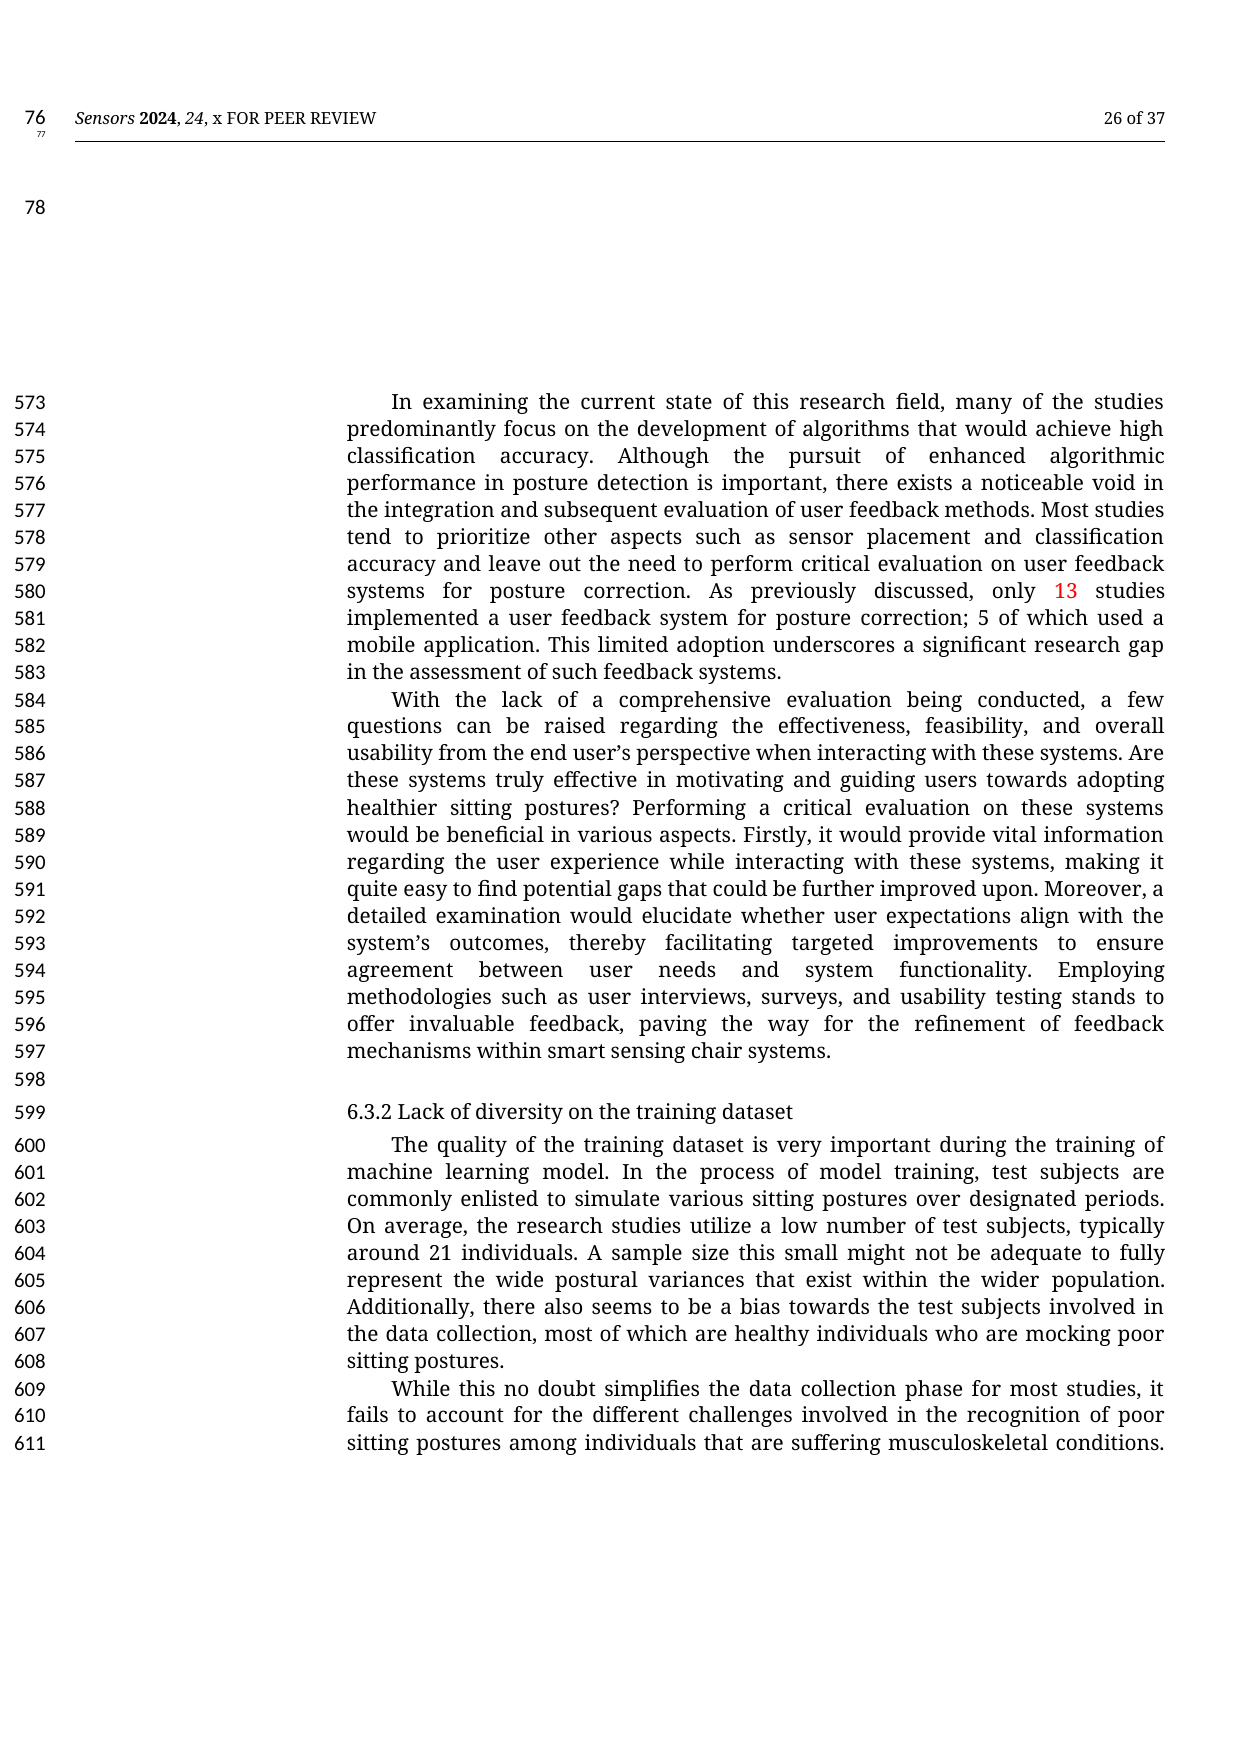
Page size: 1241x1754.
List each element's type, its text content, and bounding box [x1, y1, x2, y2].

text With the lack of a comprehensive evaluation being conducted, a few questions can be raised regarding the effectiveness, feasibility, and overall usability from the end user’s perspective when interacting with these systems. Are these systems truly effective in motivating and guiding users towards adopting healthier sitting postures? Performing a critical evaluation on these systems would be beneficial in various aspects. Firstly, it would provide vital information regarding the user experience while interacting with these systems, making it quite easy to find potential gaps that could be further improved upon. Moreover, a detailed examination would elucidate whether user expectations align with the system’s outcomes, thereby facilitating targeted improvements to ensure agreement between user needs and system functionality. Employing methodologies such as user interviews, surveys, and usability testing stands to offer invaluable feedback, paving the way for the refinement of feedback mechanisms within smart sensing chair systems. [347, 686, 1165, 1065]
text In examining the current state of this research field, many of the studies predominantly focus on the development of algorithms that would achieve high classification accuracy. Although the pursuit of enhanced algorithmic performance in posture detection is important, there exists a noticeable void in the integration and subsequent evaluation of user feedback methods. Most studies tend to prioritize other aspects such as sensor placement and classification accuracy and leave out the need to perform critical evaluation on user feedback systems for posture correction. As previously discussed, only 13 studies implemented a user feedback system for posture correction; 5 of which used a mobile application. This limited adoption underscores a significant research gap in the assessment of such feedback systems. [347, 388, 1165, 686]
subtitle 6.3.2 Lack of diversity on the training dataset [347, 1098, 1165, 1125]
text The quality of the training dataset is very important during the training of machine learning model. In the process of model training, test subjects are commonly enlisted to simulate various sitting postures over designated periods. On average, the research studies utilize a low number of test subjects, typically around 21 individuals. A sample size this small might not be adequate to fully represent the wide postural variances that exist within the wider population. Additionally, there also seems to be a bias towards the test subjects involved in the data collection, most of which are healthy individuals who are mocking poor sitting postures. [347, 1131, 1165, 1375]
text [347, 1375, 1165, 1456]
